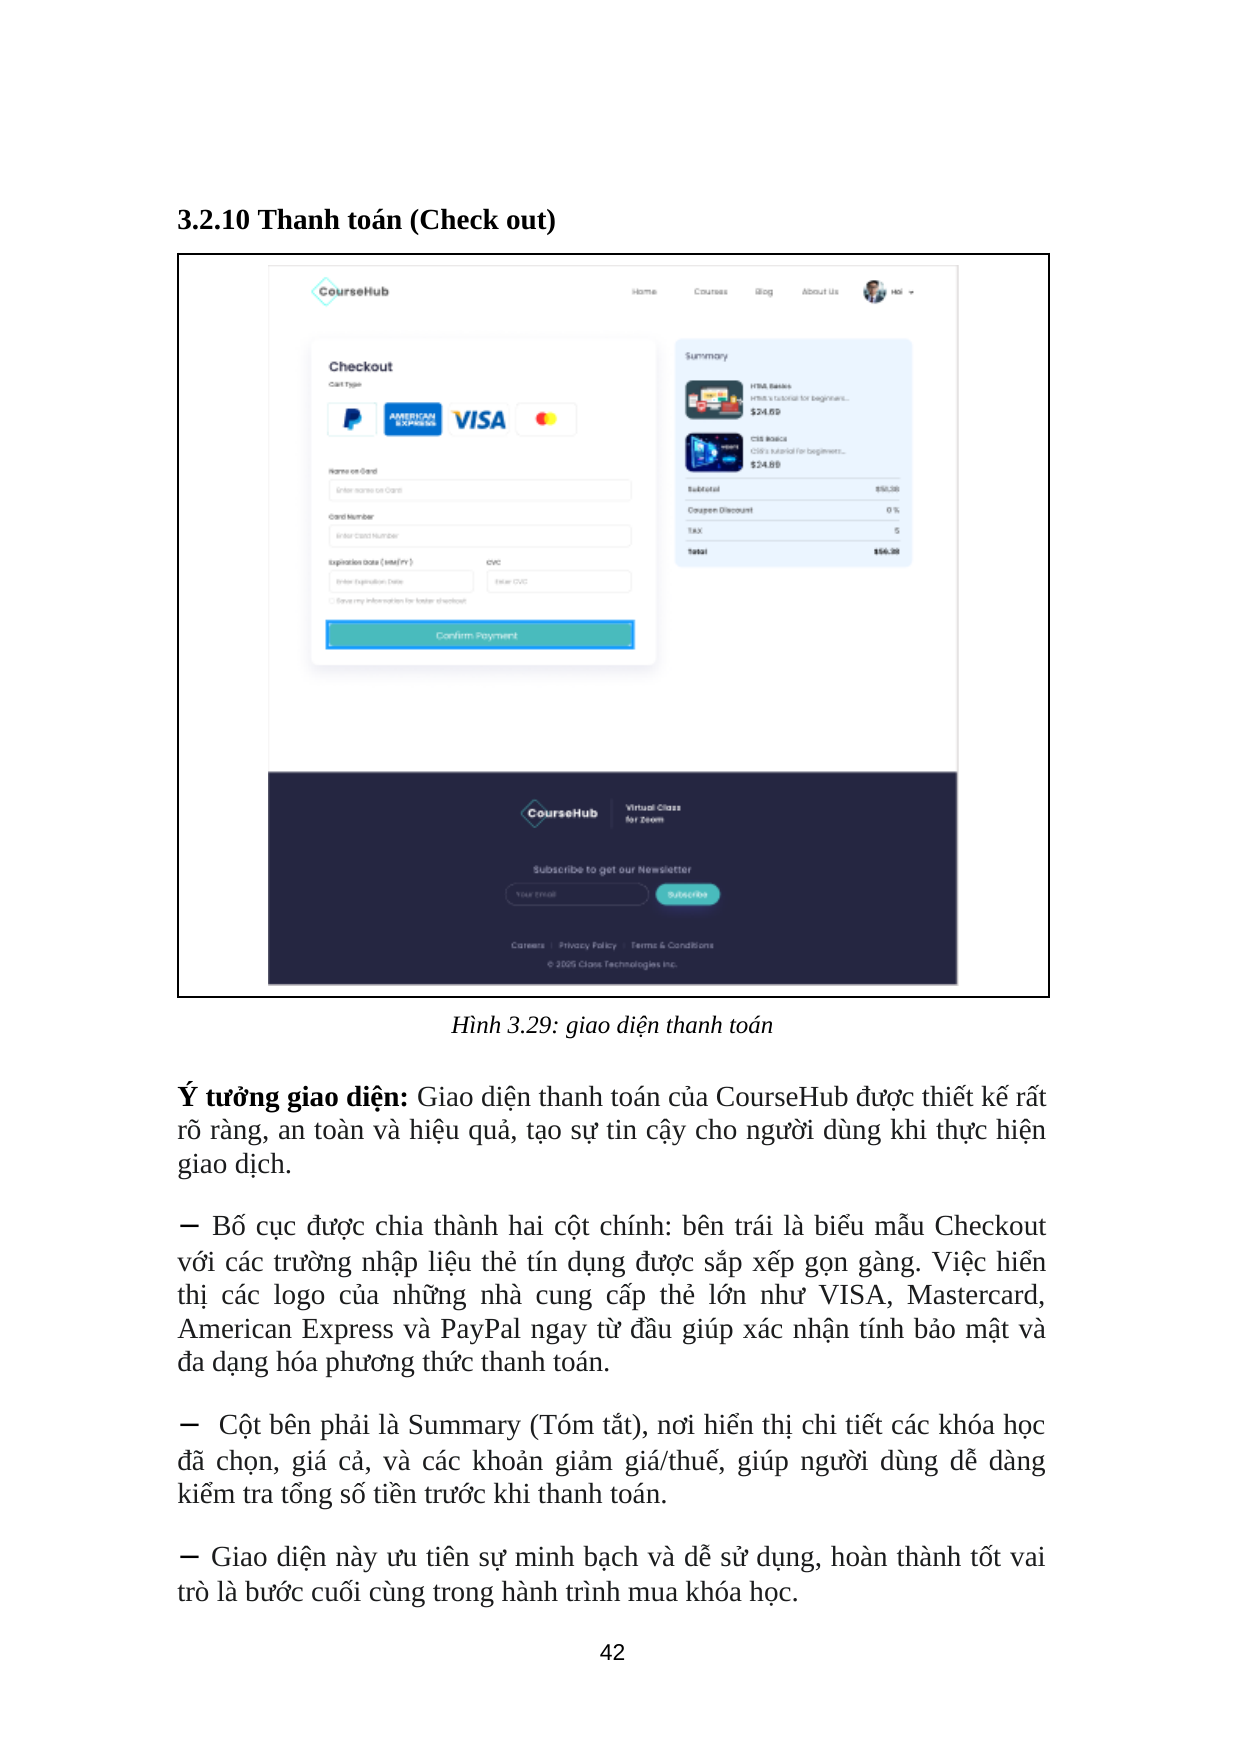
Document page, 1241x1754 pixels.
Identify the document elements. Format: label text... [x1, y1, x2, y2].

subtitle 3.2.10 Thanh toán (Check out) [177, 202, 1047, 236]
picture [268, 265, 959, 986]
subtitle Hình 3.29: giao diện thanh toán [177, 1011, 1047, 1039]
text − Giao diện này ưu tiên sự minh bạch và dễ sử dụng, hoàn thành tốt vai trò là bước cuối cùng trong hành trình mua khóa học. [177, 1535, 1047, 1608]
text − Bố cục được chia thành hai cột chính: bên trái là biểu mẫu Checkout với các trường nhập liệu thẻ tín dụng được sắp xếp gọn gàng. Việc hiển thị các logo của những nhà cung cấp thẻ lớn như VISA, Mastercard, American Express và PayPal ngay từ đầu giúp xác nhận tính bảo mật và đa dạng hóa phương thức thanh toán. [177, 1204, 1047, 1378]
text − Cột bên phải là Summary (Tóm tắt), nơi hiển thị chi tiết các khóa học đã chọn, giá cả, và các khoản giảm giá/thuế, giúp người dùng dễ dàng kiểm tra tổng số tiền trước khi thanh toán. [177, 1403, 1047, 1510]
text Ý tưởng giao diện: Giao diện thanh toán của CourseHub được thiết kế rất rõ ràng, an toàn và hiệu quả, tạo sự tin cậy cho người dùng khi thực hiện giao dịch. [177, 1079, 1047, 1179]
table_header [179, 255, 1048, 996]
